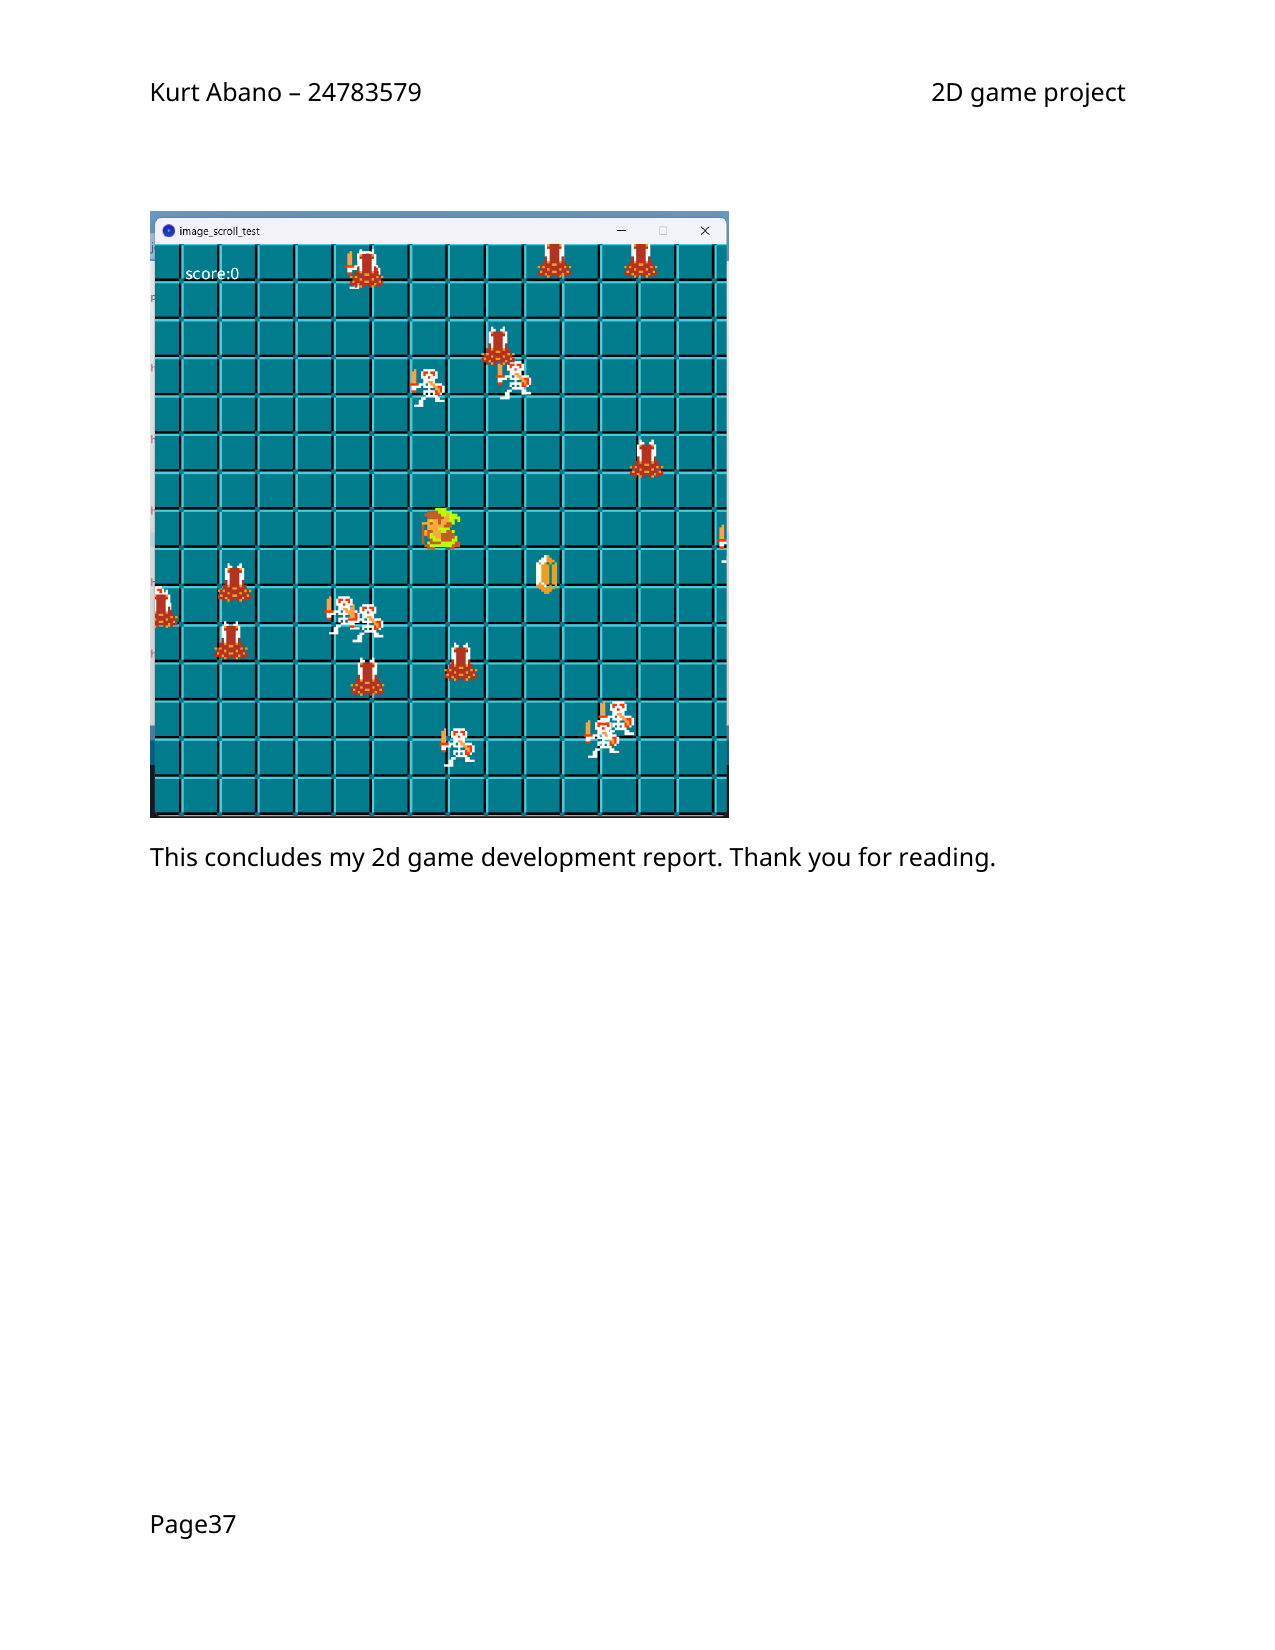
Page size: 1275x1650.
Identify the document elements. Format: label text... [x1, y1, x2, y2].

text This concludes my 2d game development report. Thank you for reading. [150, 839, 1125, 913]
picture [150, 211, 729, 818]
